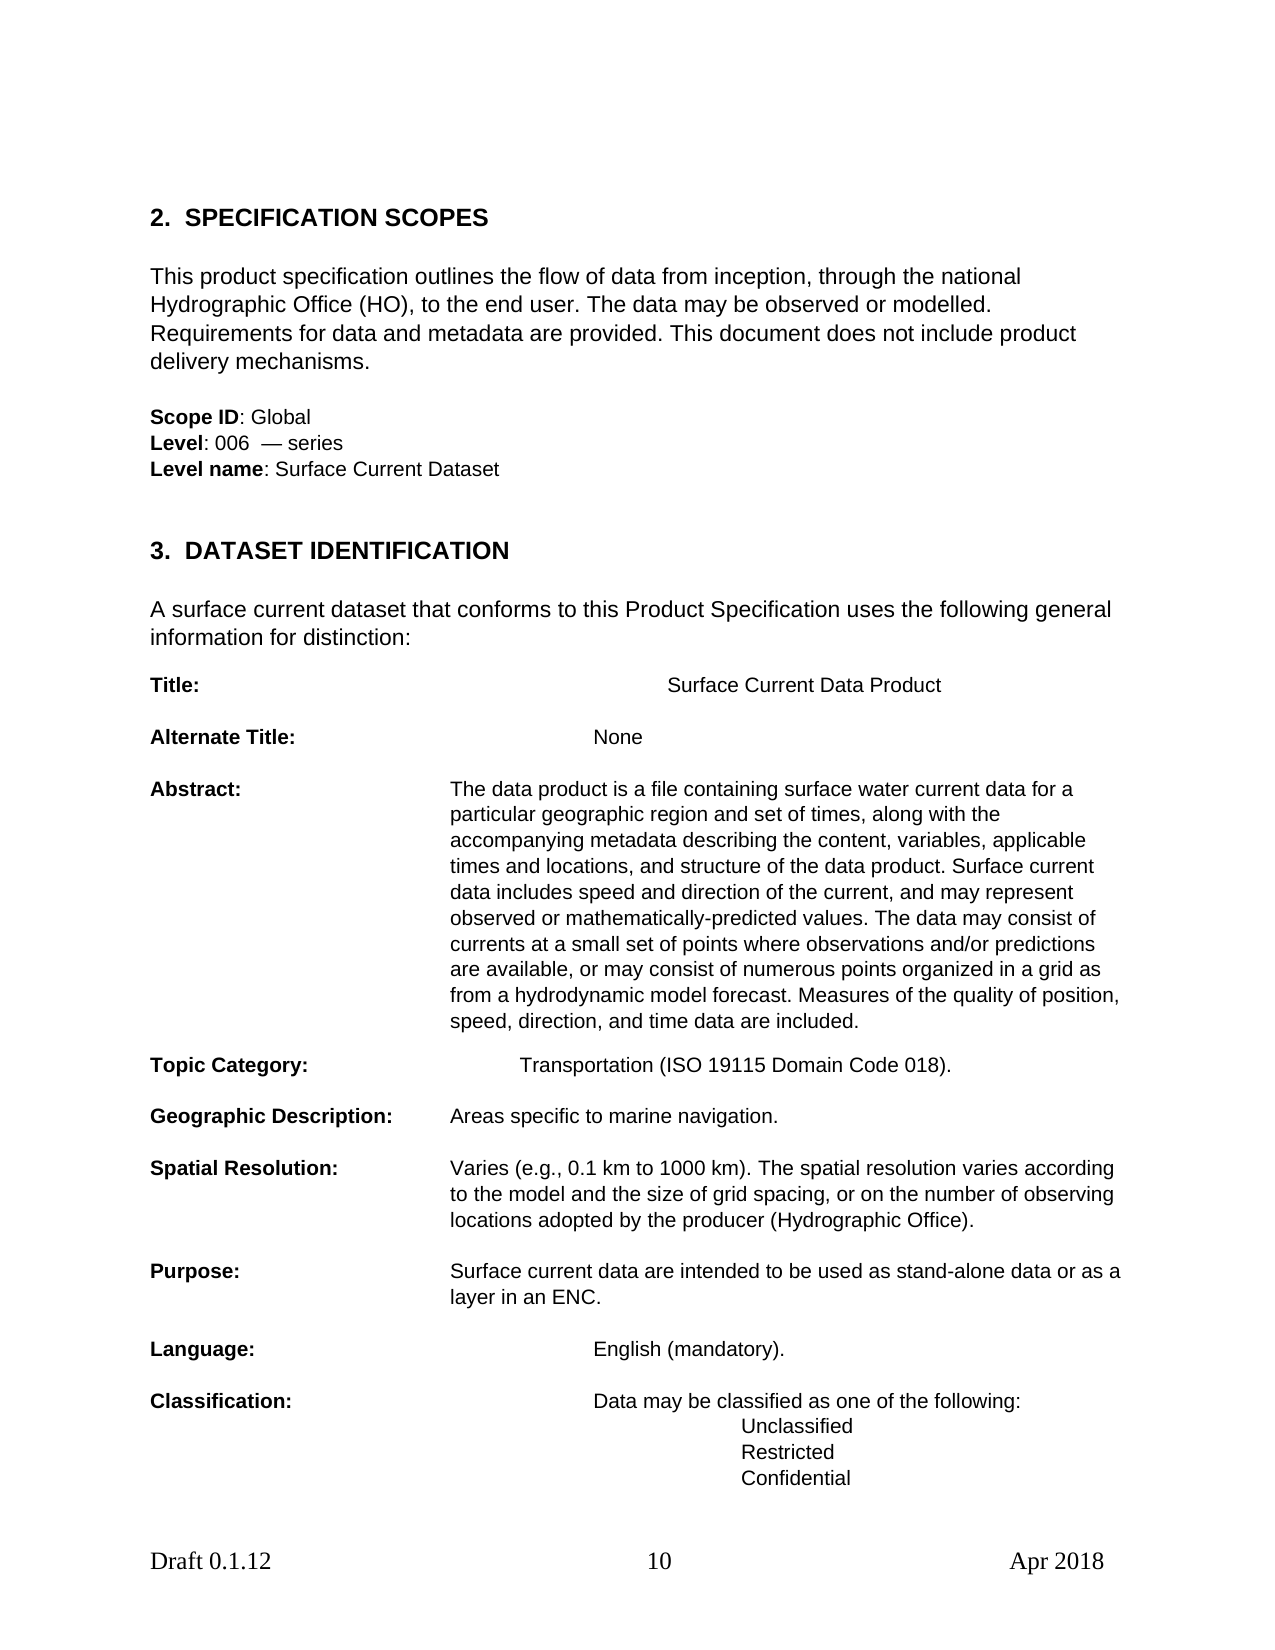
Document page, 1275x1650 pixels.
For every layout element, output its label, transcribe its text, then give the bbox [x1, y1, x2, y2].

text Alternate Title: None [150, 725, 1125, 749]
text Purpose: Surface current data are intended to be used as stand-alone data or as a layer in an ENC. [150, 1259, 1125, 1309]
text Scope ID: Global [150, 405, 1125, 429]
text Title: Surface Current Data Product [150, 673, 1125, 697]
subtitle 2. SPECIFICATION SCOPES [150, 203, 1125, 232]
text A surface current dataset that conforms to this Product Specification uses the following general information for distinction: [150, 596, 1125, 650]
text Level name: Surface Current Dataset [150, 457, 1125, 481]
text Spatial Resolution: Varies (e.g., 0.1 km to 1000 km). The spatial resolution varies according to the model and the size of grid spacing, or on the number of observing locations adopted by the producer (Hydrographic Office). [150, 1156, 1125, 1232]
text Geographic Description: Areas specific to marine navigation. [150, 1104, 1125, 1128]
text Level: 006 — series [150, 431, 1125, 455]
text Classification: Data may be classified as one of the following: [150, 1388, 1125, 1412]
text Language: English (mandatory). [150, 1337, 1125, 1361]
subtitle 3. DATASET IDENTIFICATION [150, 536, 1125, 565]
text Unclassified [150, 1414, 1125, 1438]
text Confidential [150, 1466, 1125, 1490]
text Abstract: The data product is a file containing surface water current data for a particular geographic region and set of times, along with the accompanying metadata describing the content, variables, applicable times and locations, and structure of the data product. Surface current data includes speed and direction of the current, and may represent observed or mathematically-predicted values. The data may consist of currents at a small set of points where observations and/or predictions are available, or may consist of numerous points organized in a grid as from a hydrodynamic model forecast. Measures of the quality of position, speed, direction, and time data are included. [150, 776, 1125, 1033]
text Topic Category: Transportation (ISO 19115 Domain Code 018). [150, 1053, 1125, 1077]
text Restricted [150, 1440, 1125, 1464]
text This product specification outlines the flow of data from inception, through the national Hydrographic Office (HO), to the end user. The data may be observed or modelled. Requirements for data and metadata are provided. This document does not include product delivery mechanisms. [150, 263, 1125, 374]
